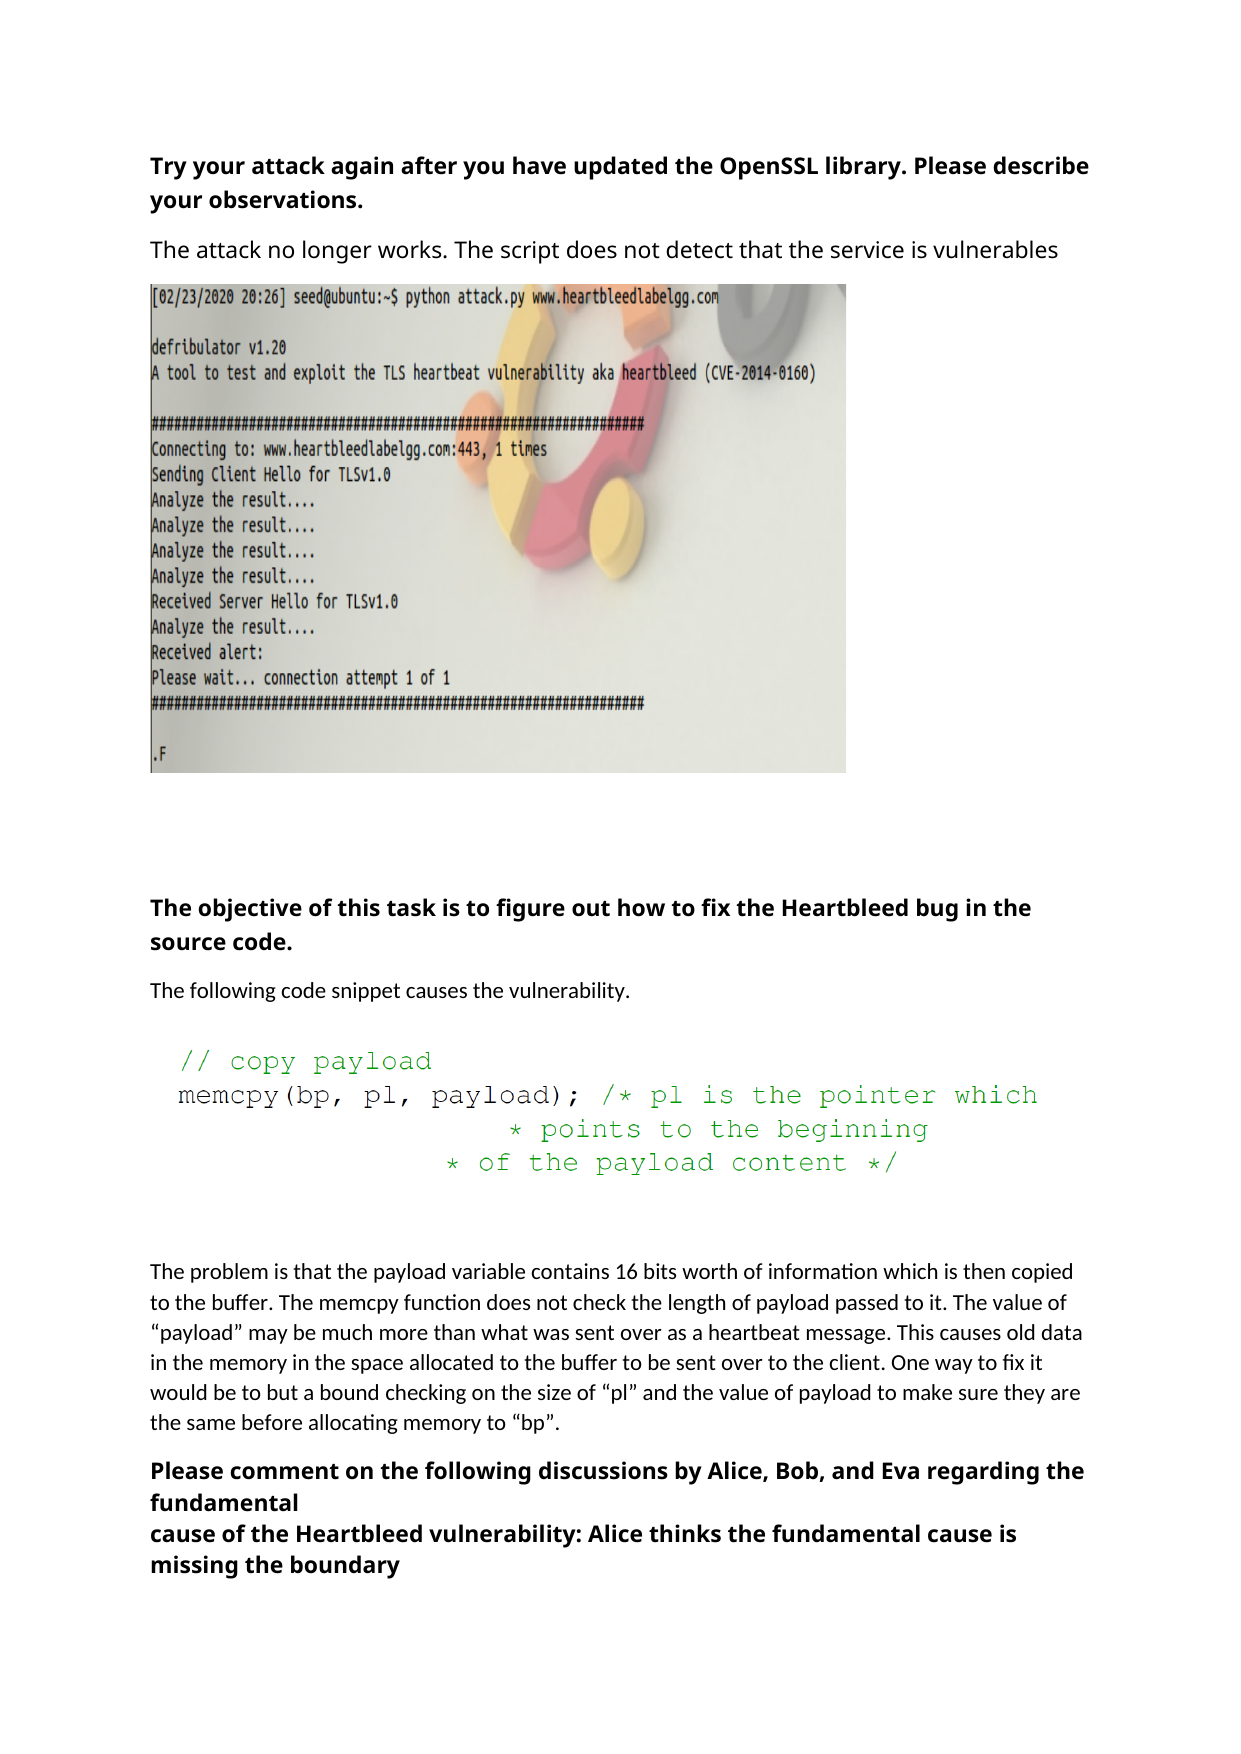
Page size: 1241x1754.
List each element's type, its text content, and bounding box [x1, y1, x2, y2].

text The problem is that the payload variable contains 16 bits worth of information which is then copied to the buffer. The memcpy function does not check the length of payload passed to it. The value of “payload” may be much more than what was sent over as a heartbeat message. This causes old data in the memory in the space allocated to the buffer to be sent over to the client. One way to fix it would be to but a bound checking on the size of “pl” and the value of payload to make sure they are the same before allocating memory to “bp”. [150, 1257, 1090, 1436]
text Try your attack again after you have updated the OpenSSL library. Please describe your observations. [150, 150, 1090, 215]
text cause of the Heartbleed vulnerability: Alice thinks the fundamental cause is missing the boundary [150, 1518, 1090, 1580]
text The following code snippet causes the vulnerability. [150, 976, 1090, 1004]
text The objective of this task is to figure out how to fix the Heartbleed bug in the source code. [150, 892, 1090, 957]
text The attack no longer works. The script does not detect that the service is vulnerables [150, 234, 1090, 265]
picture [150, 1023, 1091, 1192]
text Please comment on the following discussions by Alice, Bob, and Eva regarding the fundamental [150, 1455, 1090, 1518]
picture [150, 284, 847, 773]
